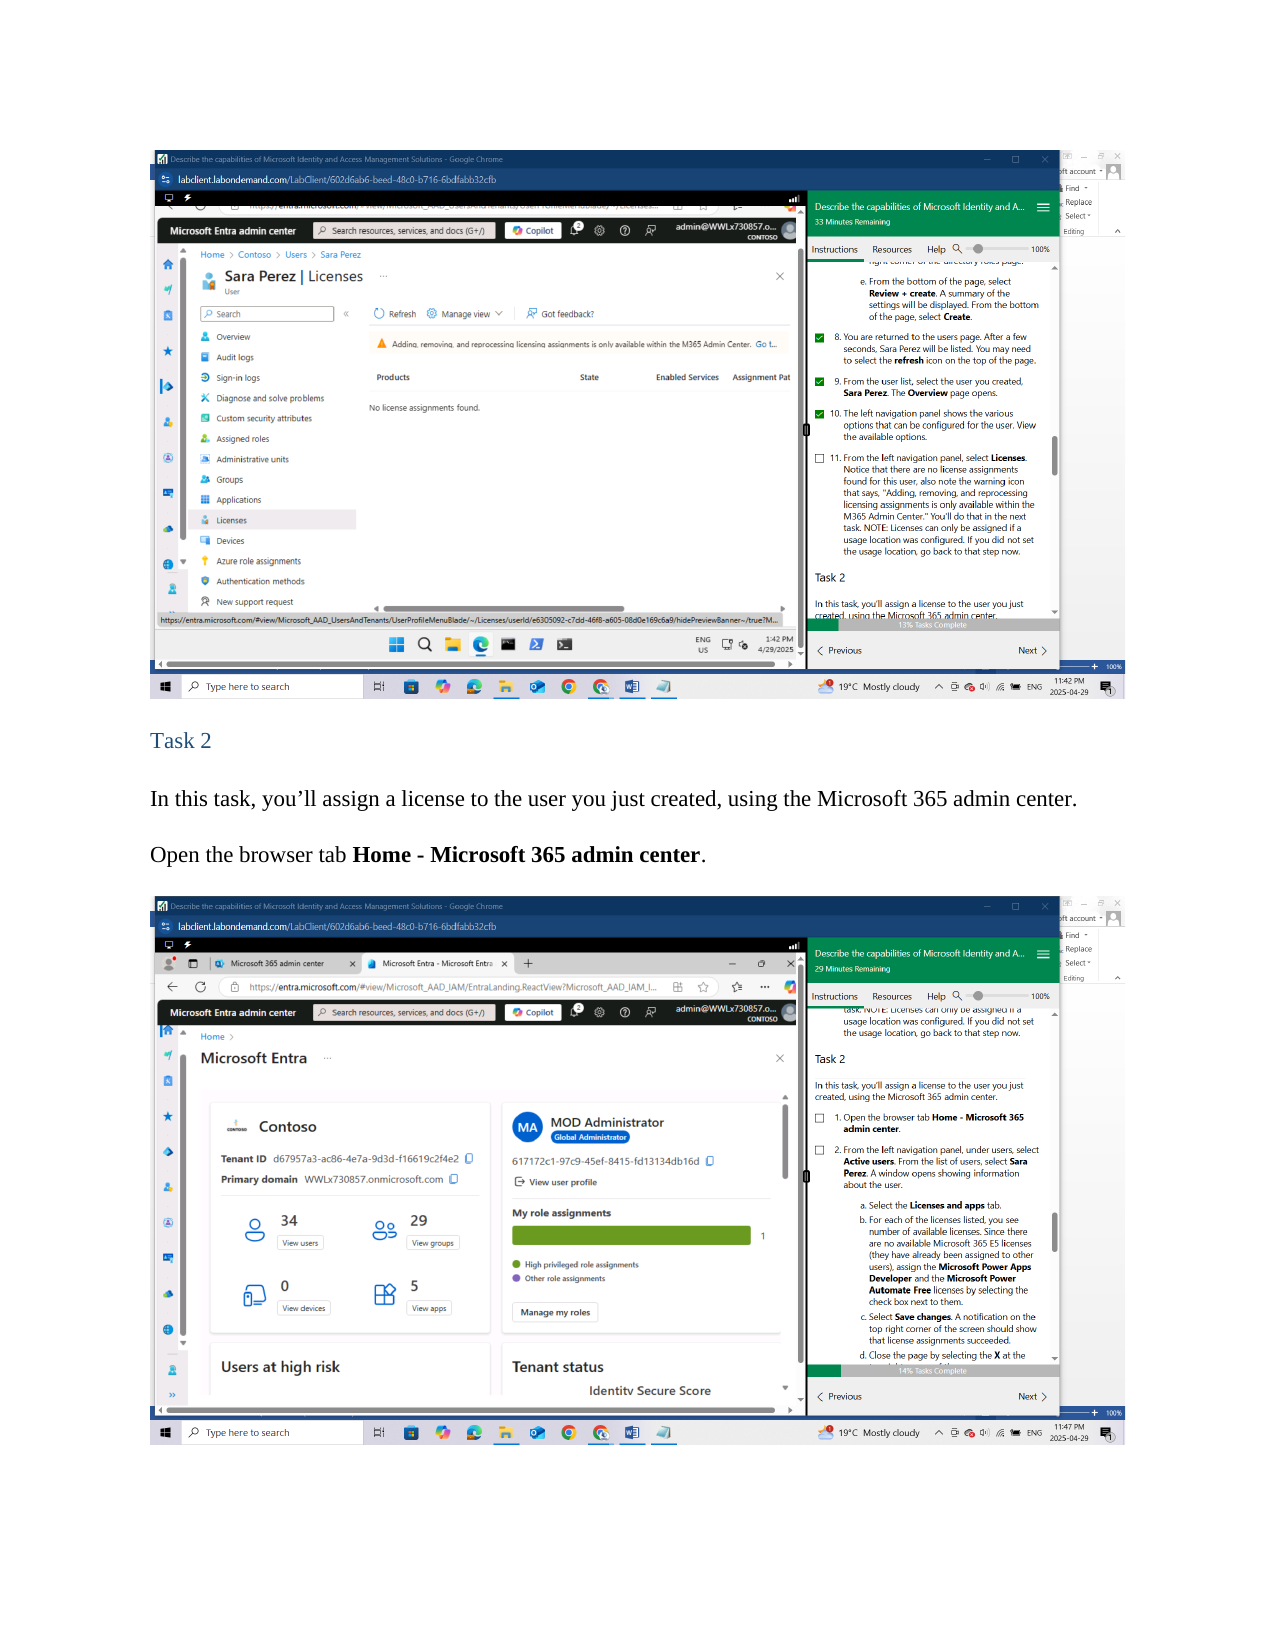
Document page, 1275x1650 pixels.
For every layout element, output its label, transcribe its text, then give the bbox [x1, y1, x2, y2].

text Open the browser tab Home - Microsoft 365 admin center. [150, 841, 1125, 867]
subtitle Task 2 [150, 728, 1125, 754]
text In this task, you’ll assign a license to the user you just created, using the Microsoft 365 admin center. [150, 785, 1125, 812]
picture [150, 896, 1125, 1445]
picture [150, 150, 1125, 699]
